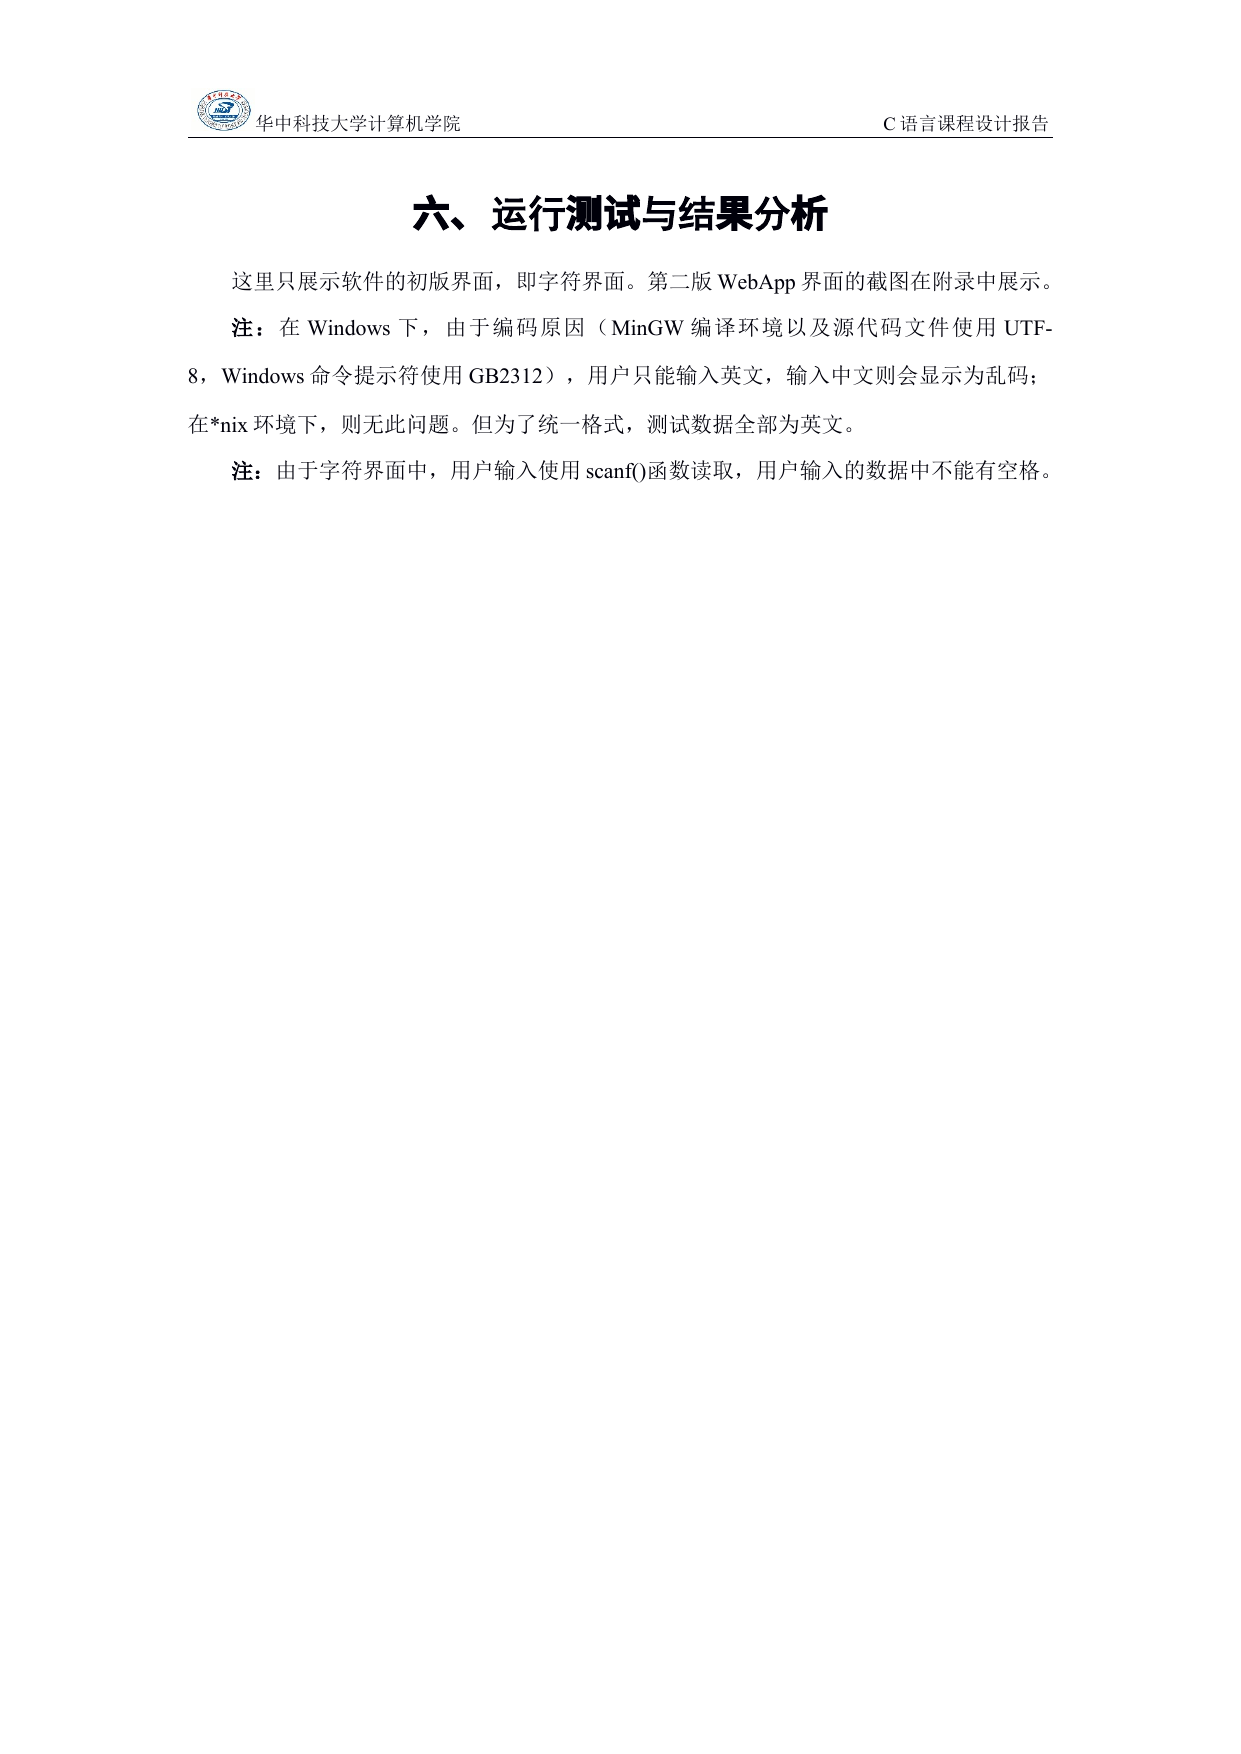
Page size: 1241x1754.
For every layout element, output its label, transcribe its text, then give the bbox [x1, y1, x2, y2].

text 注：在Windows下，由于编码原因（MinGW编译环境以及源代码文件使用UTF-8，Windows命令提示符使用GB2312），用户只能输入英文，输入中文则会显示为乱码；在*nix环境下，则无此问题。但为了统一格式，测试数据全部为英文。 [187, 310, 1053, 440]
text 这里只展示软件的初版界面，即字符界面。第二版WebApp界面的截图在附录中展示。 [187, 264, 1053, 297]
text 注：由于字符界面中，用户输入使用scanf()函数读取，用户输入的数据中不能有空格。 [187, 454, 1053, 486]
picture [191, 88, 255, 131]
title 运行测试与结果分析 [187, 178, 1053, 243]
